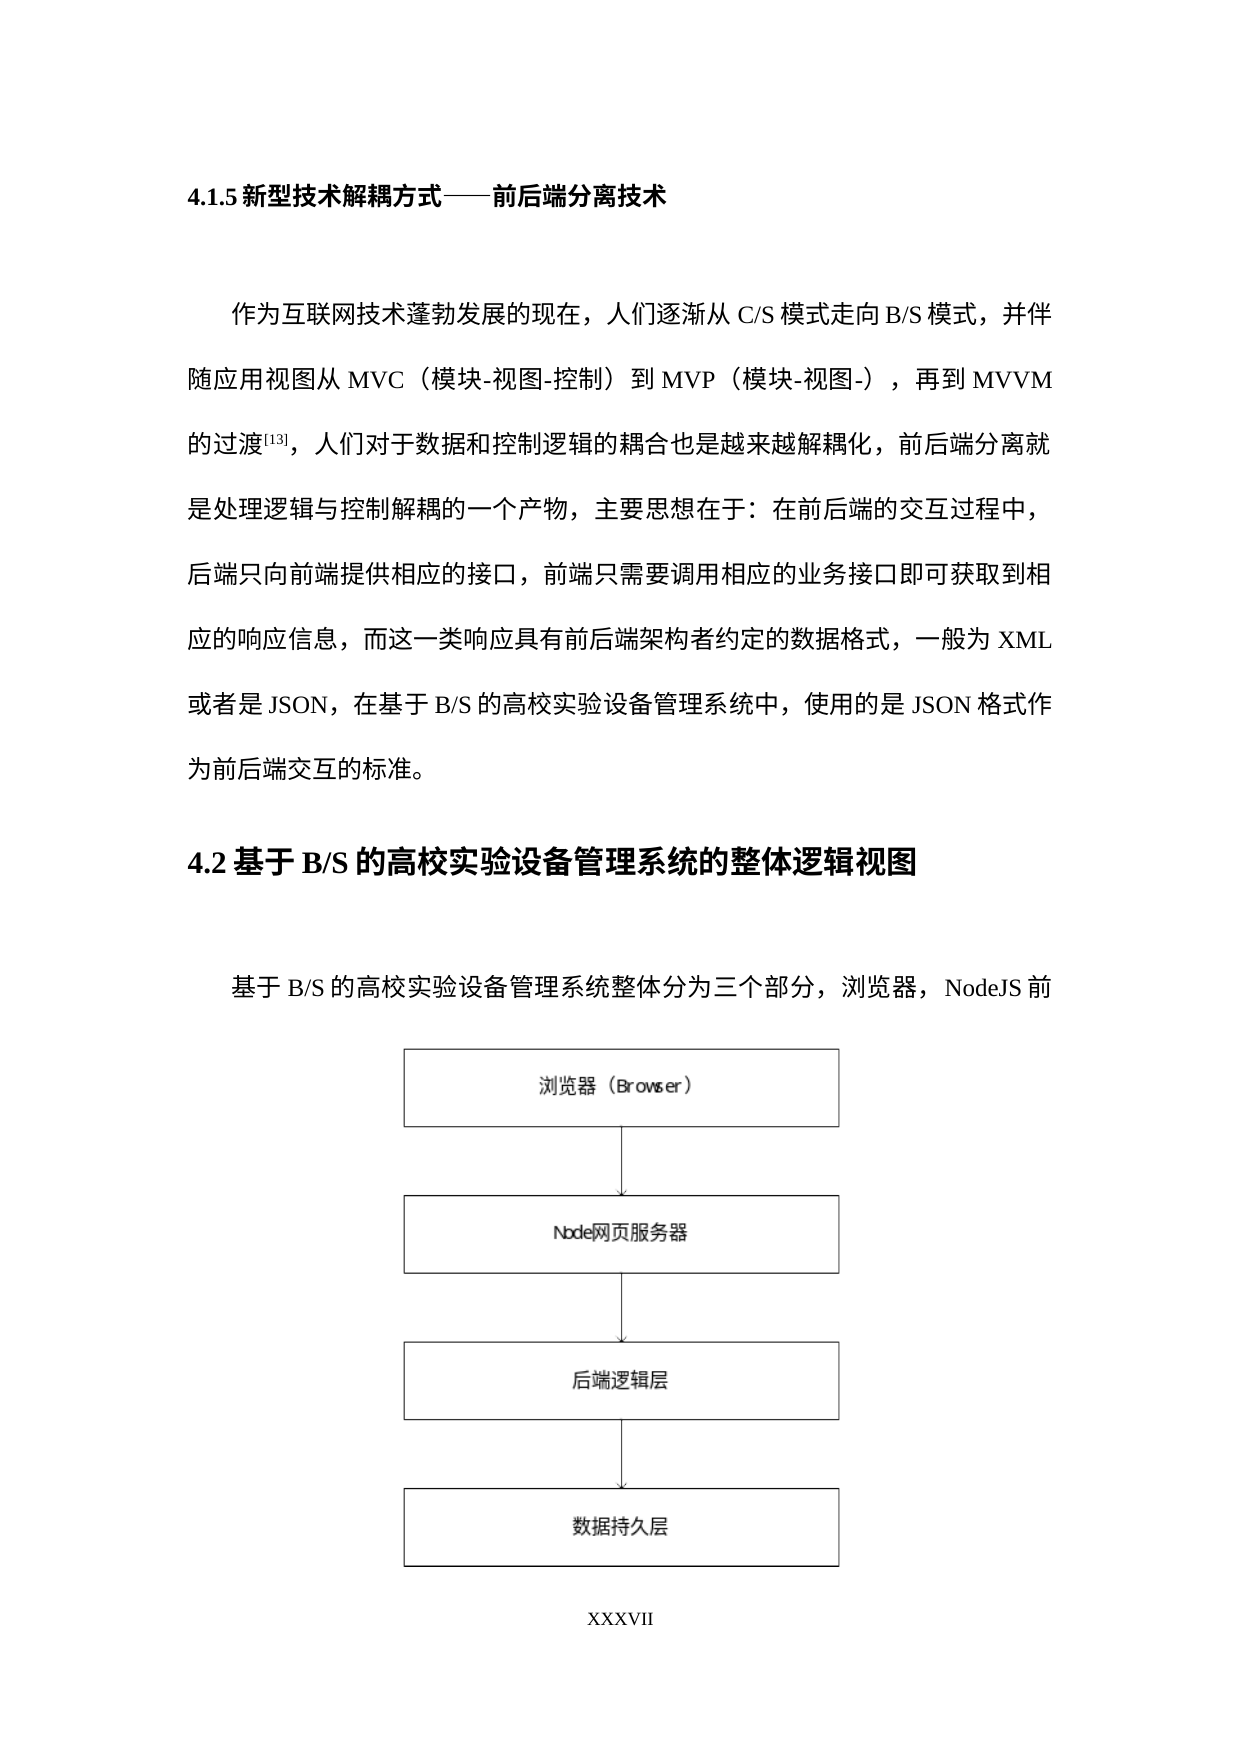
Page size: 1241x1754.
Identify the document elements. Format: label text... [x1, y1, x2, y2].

subtitle 4.1.5新型技术解耦方式——前后端分离技术 [187, 162, 1053, 227]
subtitle 4.2基于B/S的高校实验设备管理系统的整体逻辑视图 [187, 828, 1053, 893]
text 基于B/S的高校实验设备管理系统整体分为三个部分，浏览器，NodeJS前端服务层，后端逻辑层，数据持久化层。 [187, 953, 1053, 1018]
text 作为互联网技术蓬勃发展的现在，人们逐渐从C/S模式走向B/S模式，并伴随应用视图从MVC（模块-视图-控制）到MVP（模块-视图-），再到MVVM的过渡[13]，人们对于数据和控制逻辑的耦合也是越来越解耦化，前后端分离就是处理逻辑与控制解耦的一个产物，主要思想在于：在前后端的交互过程中，后端只向前端提供相应的接口，前端只需要调用相应的业务接口即可获取到相应的响应信息，而这一类响应具有前后端架构者约定的数据格式，一般为XML或者是JSON，在基于B/S的高校实验设备管理系统中，使用的是JSON格式作为前后端交互的标准。 [187, 281, 1053, 801]
